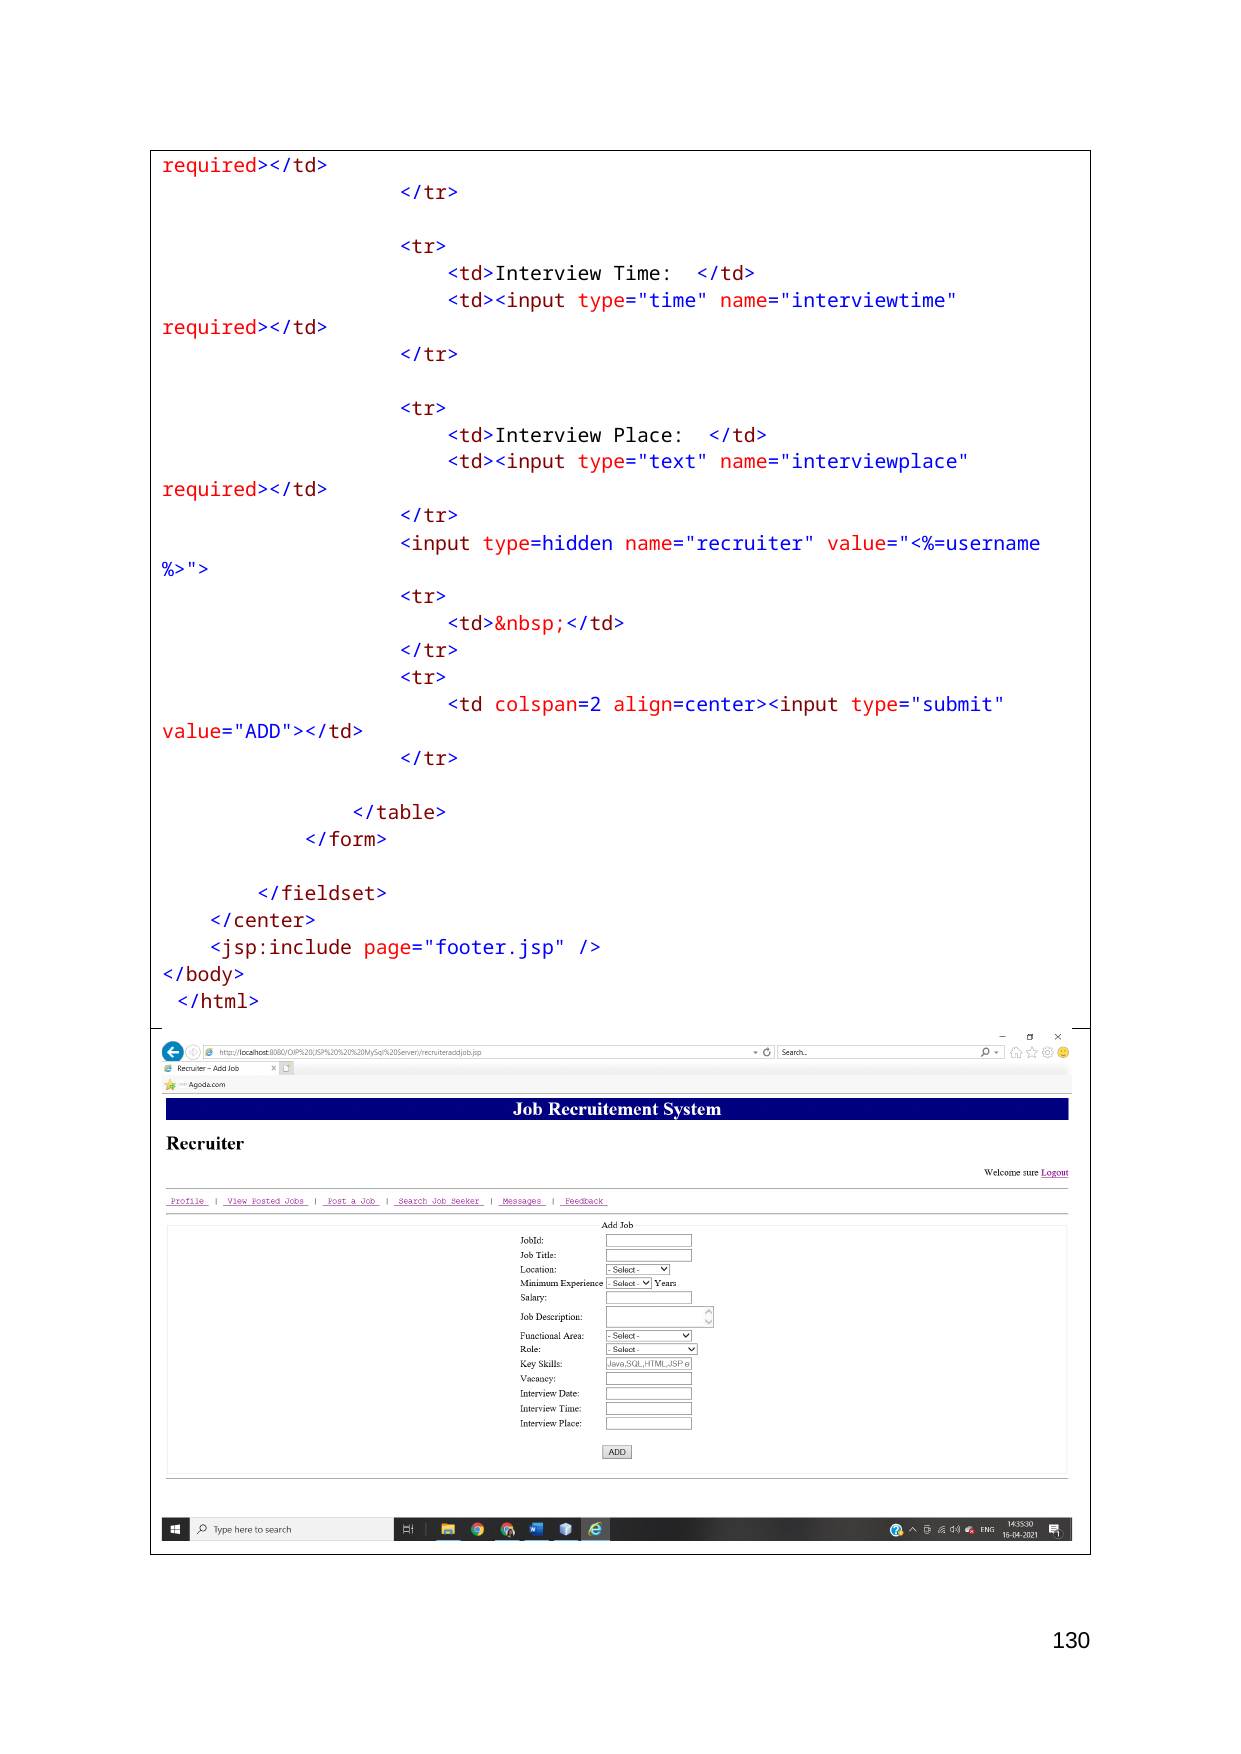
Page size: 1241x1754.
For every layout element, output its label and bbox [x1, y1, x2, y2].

table_cell [151, 151, 1090, 1027]
picture [168, 1050, 178, 1057]
table_cell [151, 1029, 1090, 1554]
picture [161, 1028, 1073, 1541]
